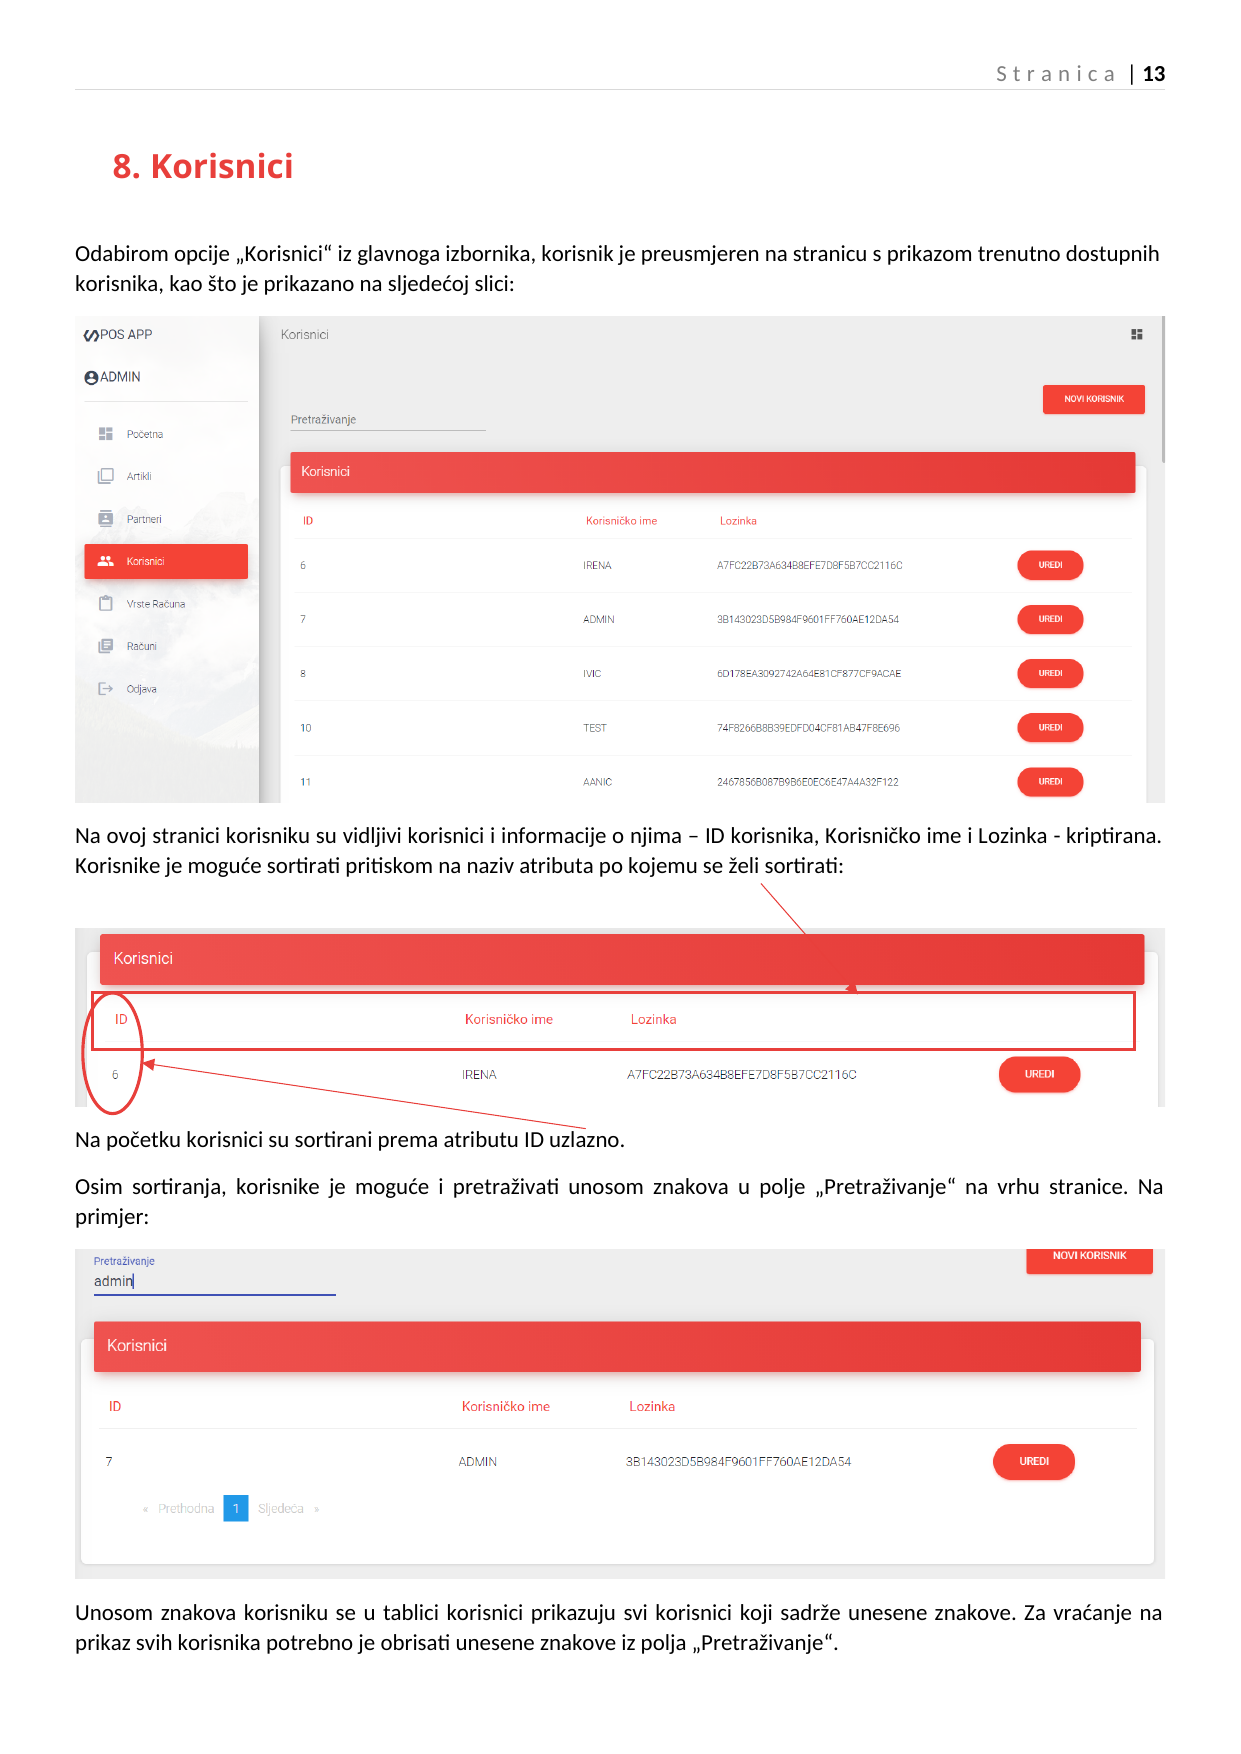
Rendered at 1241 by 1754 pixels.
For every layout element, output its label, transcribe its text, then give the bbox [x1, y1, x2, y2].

text Na ovoj stranici korisniku su vidljivi korisnici i informacije o njima – ID korisnika, Korisničko ime i Lozinka - kriptirana. Korisnike je moguće sortirati pritiskom na naziv atributa po kojemu se želi sortirati: [75, 821, 1165, 879]
picture [94, 994, 101, 1001]
picture [124, 994, 1133, 1048]
text Unosom znakova korisniku se u tablici korisnici prikazuju svi korisnici koji sadrže unesene znakove. Za vraćanje na prikaz svih korisnika potrebno je obrisati unesene znakove iz polja „Pretraživanje“. [75, 1598, 1165, 1656]
picture [144, 928, 1166, 1107]
picture [130, 1066, 429, 1107]
subtitle Korisnici [112, 143, 1165, 189]
picture [85, 1019, 140, 1107]
picture [75, 316, 1166, 803]
picture [75, 928, 848, 1107]
text Na početku korisnici su sortirani prema atributu ID uzlazno. [75, 1125, 1165, 1153]
picture [75, 1249, 1166, 1579]
text Odabirom opcije „Korisnici“ iz glavnoga izbornika, korisnik je preusmjeren na stranicu s prikazom trenutno dostupnih korisnika, kao što je prikazano na sljedećoj slici: [75, 239, 1165, 297]
picture [94, 995, 140, 1048]
text Osim sortiranja, korisnike je moguće i pretraživati unosom znakova u polje „Pretraživanje“ na vrhu stranice. Na primjer: [75, 1172, 1165, 1230]
